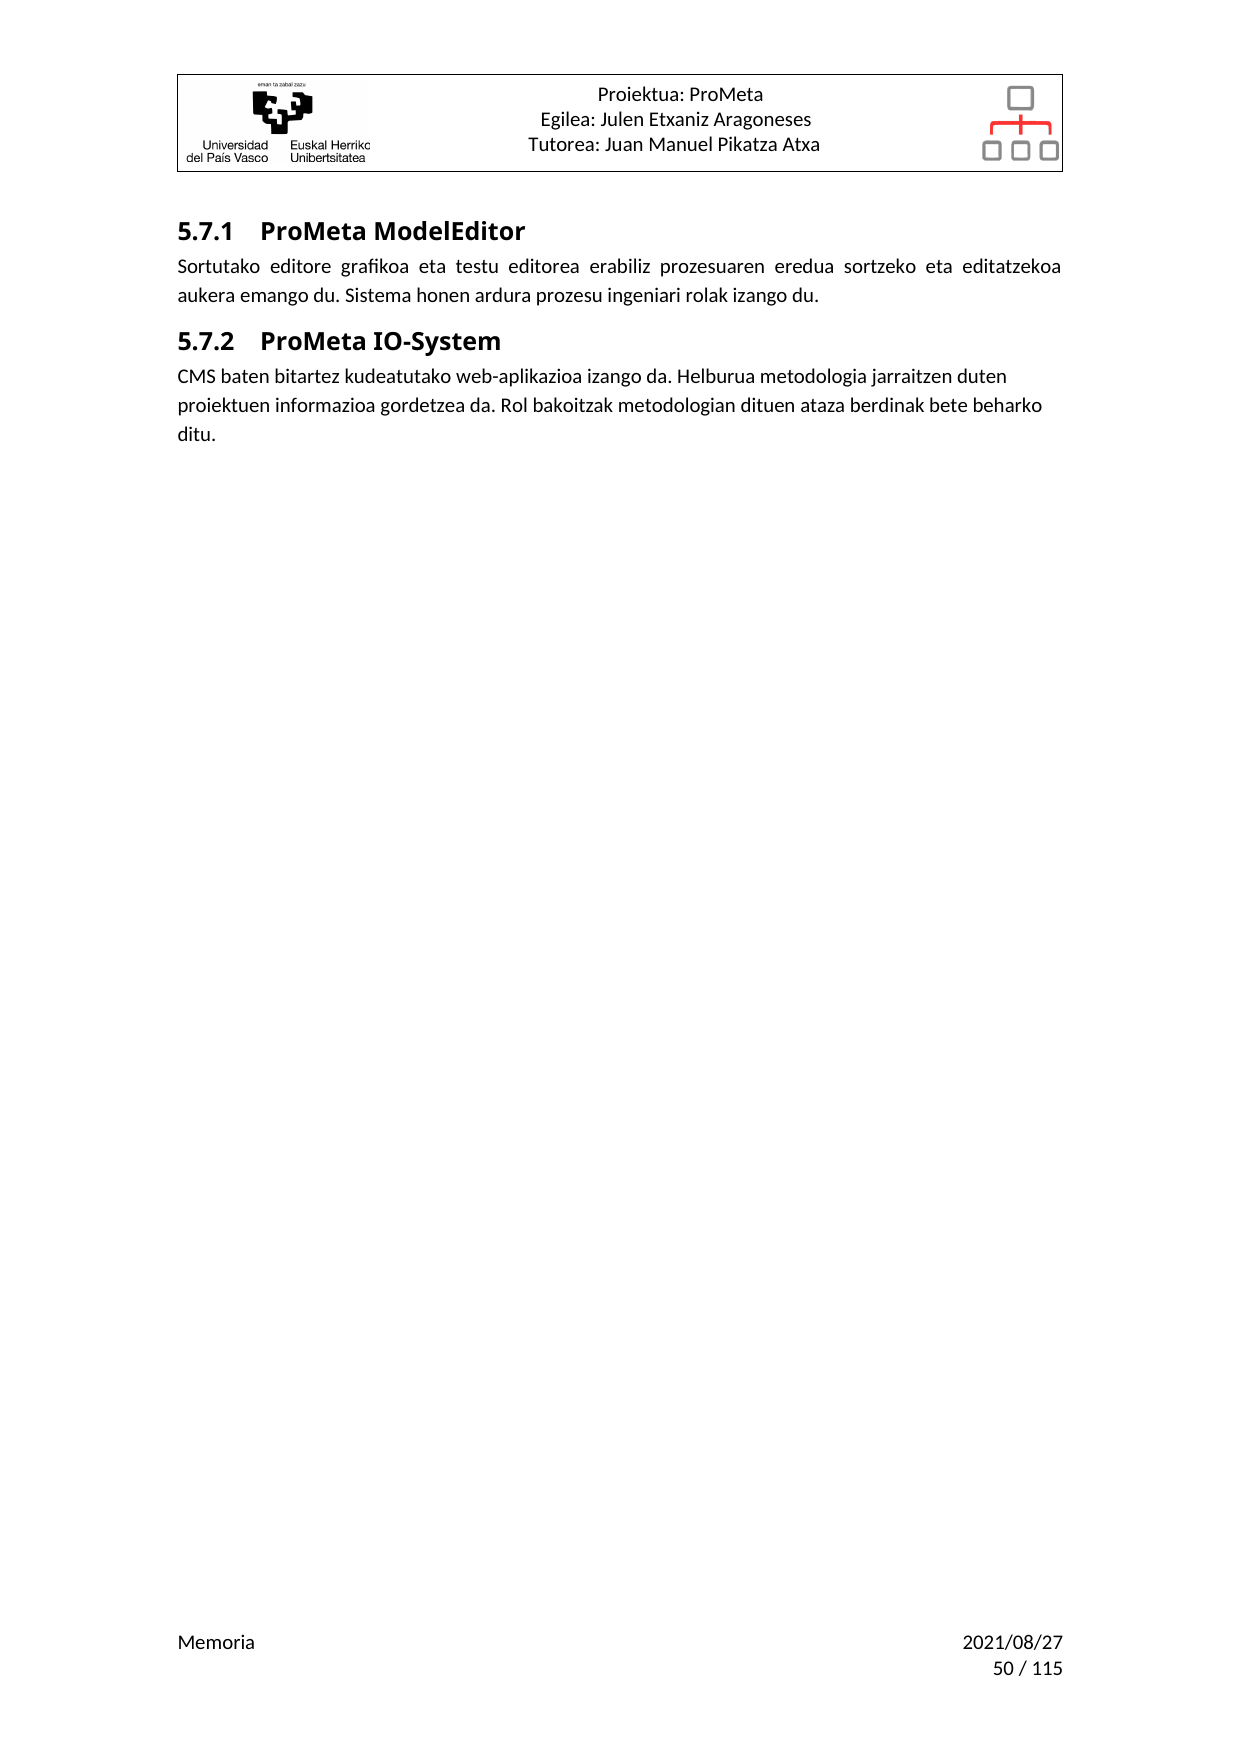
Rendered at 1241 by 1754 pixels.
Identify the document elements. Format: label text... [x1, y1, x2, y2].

text Sortutako editore grafikoa eta testu editorea erabiliz prozesuaren eredua sortzeko eta editatzekoa aukera emango du. Sistema honen ardura prozesu ingeniari rolak izango du. [177, 253, 1063, 307]
subtitle ProMeta IO-System [177, 324, 1063, 358]
text CMS baten bitartez kudeatutako web-aplikazioa izango da. Helburua metodologia jarraitzen duten proiektuen informazioa gordetzea da. Rol bakoitzak metodologian dituen ataza berdinak bete beharko ditu. [177, 363, 1063, 447]
subtitle ProMeta ModelEditor [177, 214, 1063, 248]
picture [978, 80, 1060, 162]
picture [182, 81, 370, 162]
